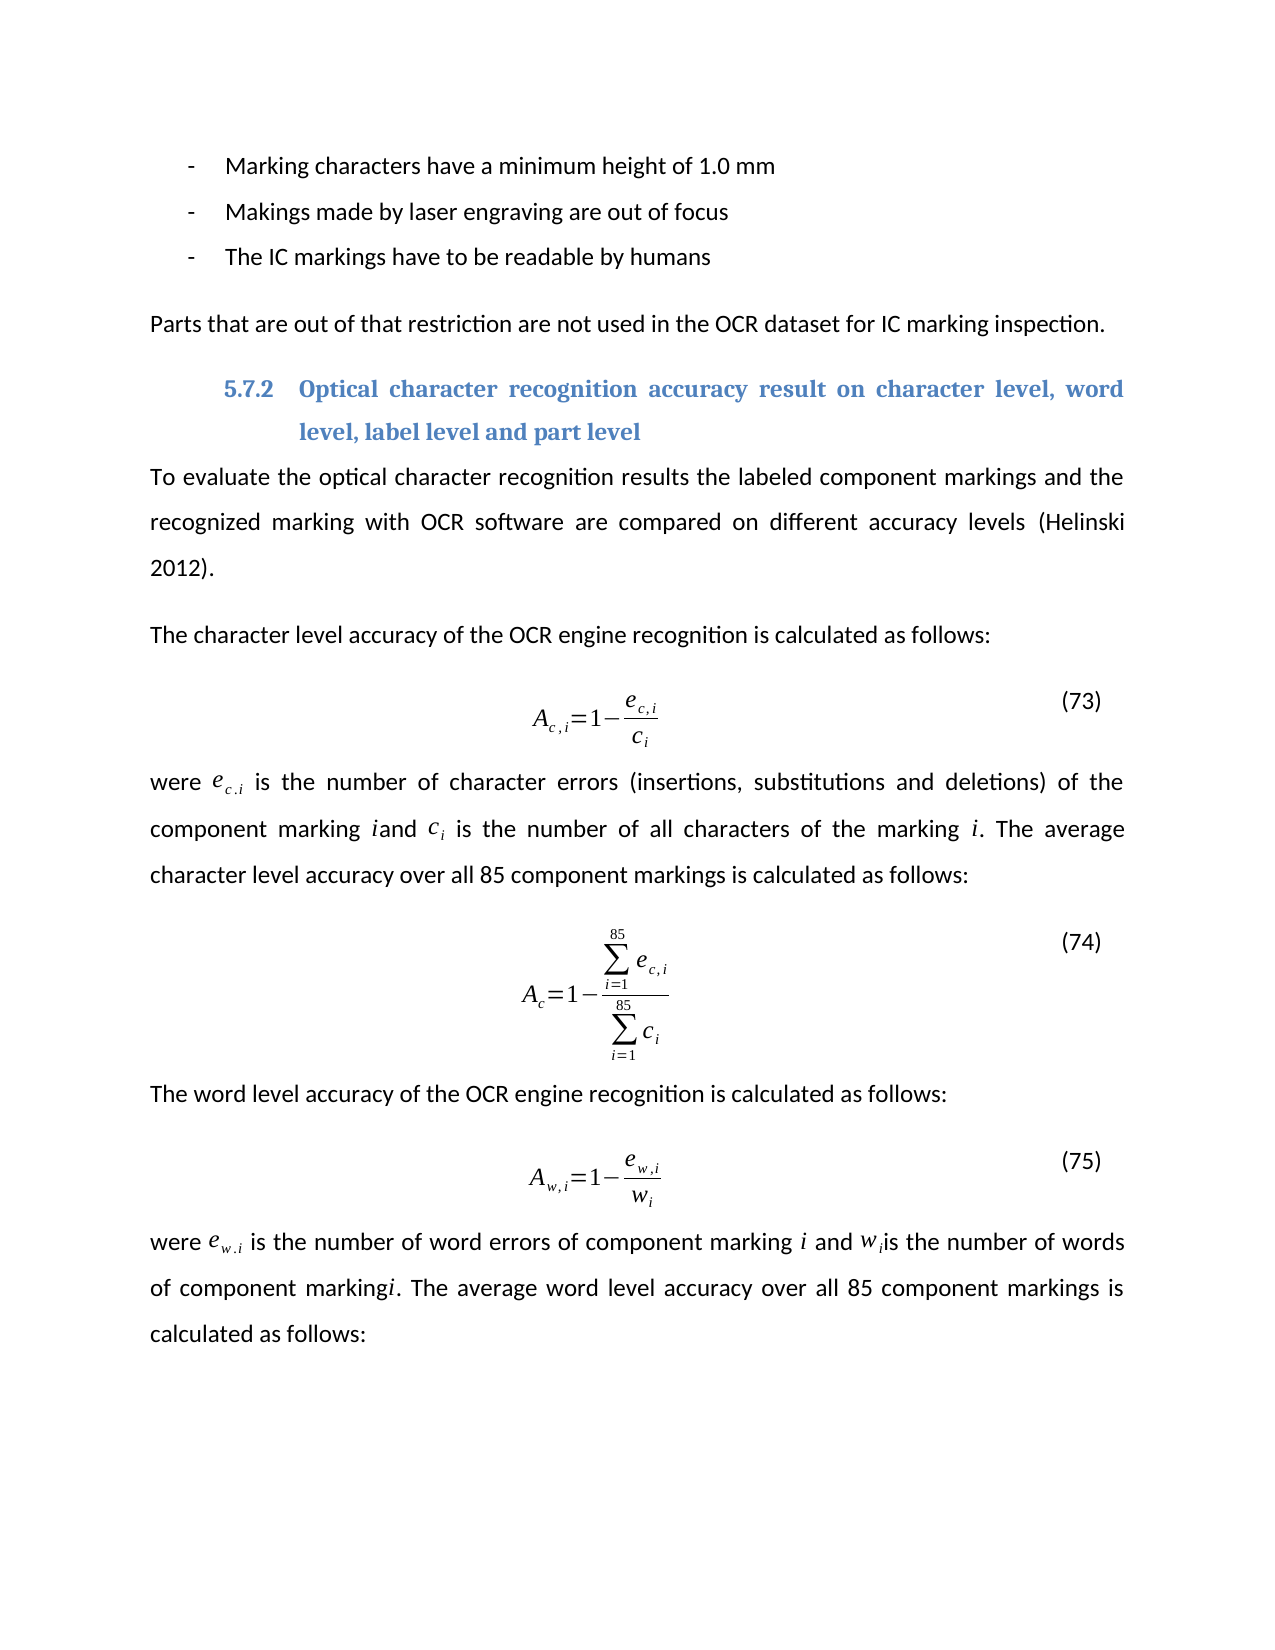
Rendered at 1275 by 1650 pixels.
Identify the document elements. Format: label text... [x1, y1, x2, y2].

list Makings made by laser engraving are out of focus [187, 196, 1125, 226]
table_header [139, 1145, 1050, 1226]
text Parts that are out of that restriction are not used in the OCR dataset for IC marking inspection. [150, 308, 1125, 338]
text To evaluate the optical character recognition results the labeled component markings and the recognized marking with OCR software are compared on different accuracy levels . [150, 461, 1125, 583]
text The word level accuracy of the OCR engine recognition is calculated as follows: [150, 1078, 1125, 1109]
list The IC markings have to be readable by humans [187, 241, 1125, 272]
text were is the number of character errors (insertions, substitutions and deletions) of the component marking and is the number of all characters of the marking . The average character level accuracy over all 85 component markings is calculated as follows: [150, 766, 1125, 890]
table_header [139, 685, 1050, 766]
text were is the number of word errors of component marking and is the number of words of component marking. The average word level accuracy over all 85 component markings is calculated as follows: [150, 1226, 1125, 1348]
list Marking characters have a minimum height of 1.0 mm [187, 150, 1125, 181]
text The character level accuracy of the OCR engine recognition is calculated as follows: [150, 619, 1125, 649]
subtitle Optical character recognition accuracy result on character level, word level, label level and part level [224, 374, 1125, 446]
table_header [139, 926, 1050, 1078]
